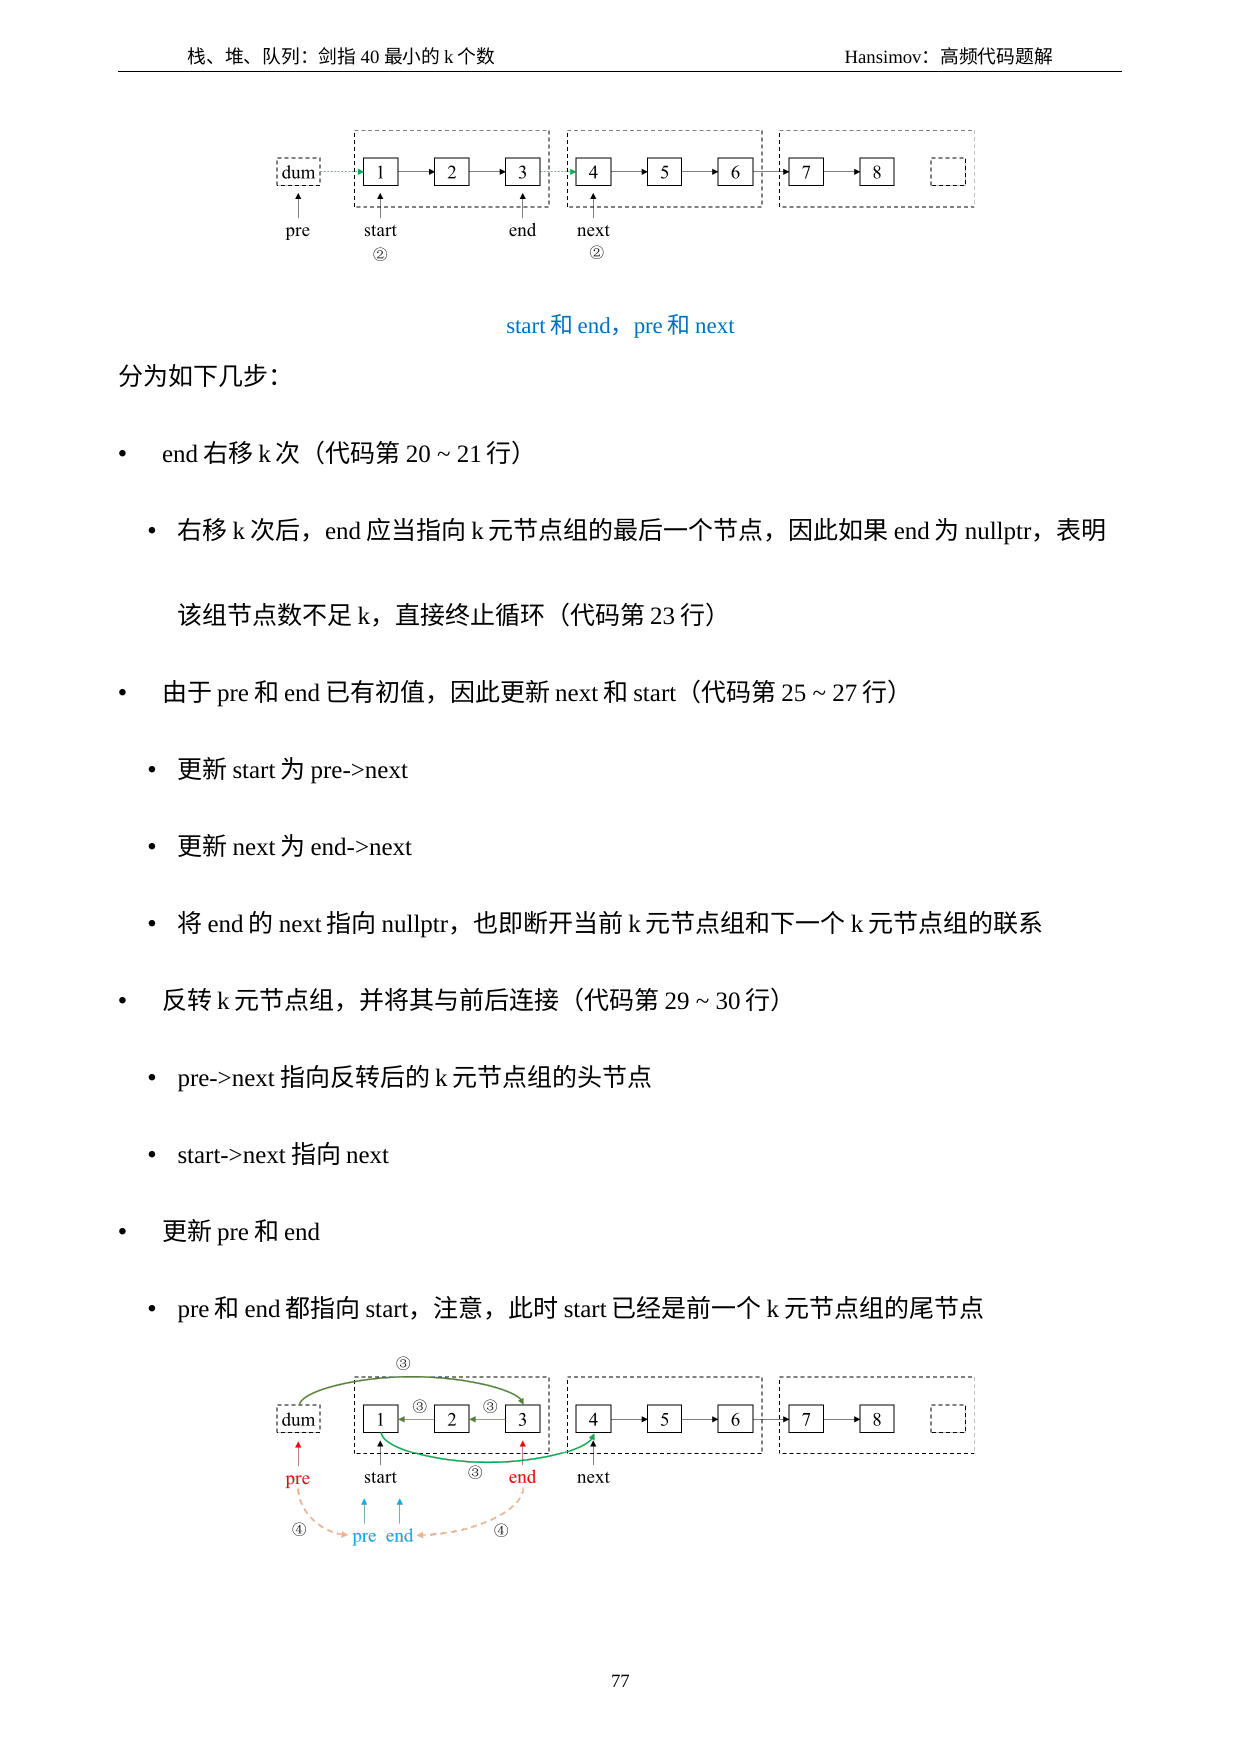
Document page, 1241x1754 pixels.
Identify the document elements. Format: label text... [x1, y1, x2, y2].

text 右移k次后，end应当指向k元节点组的最后一个节点，因此如果end为nullptr，表明该组节点数不足k，直接终止循环（代码第23行） [148, 495, 1122, 648]
text 更新next为end->next [148, 811, 1122, 878]
list 更新pre和end [118, 1196, 1122, 1263]
text 分为如下几步： [118, 341, 1122, 409]
text pre->next指向反转后的k元节点组的头节点 [148, 1042, 1122, 1109]
text 将end的next指向nullptr，也即断开当前k元节点组和下一个k元节点组的联系 [148, 888, 1122, 956]
picture [265, 1349, 975, 1557]
picture [265, 130, 975, 271]
list 反转k元节点组，并将其与前后连接（代码第29 ~ 30行） [118, 964, 1122, 1032]
text start->next指向next [148, 1118, 1122, 1186]
text 更新start为pre->next [148, 734, 1122, 802]
list end右移k次（代码第20 ~ 21行） [118, 418, 1122, 486]
text pre和end都指向start，注意，此时start已经是前一个k元节点组的尾节点 [148, 1272, 1122, 1340]
text start和end，pre和next [118, 307, 1122, 341]
list 由于pre和end已有初值，因此更新next和start（代码第25 ~ 27行） [118, 657, 1122, 724]
